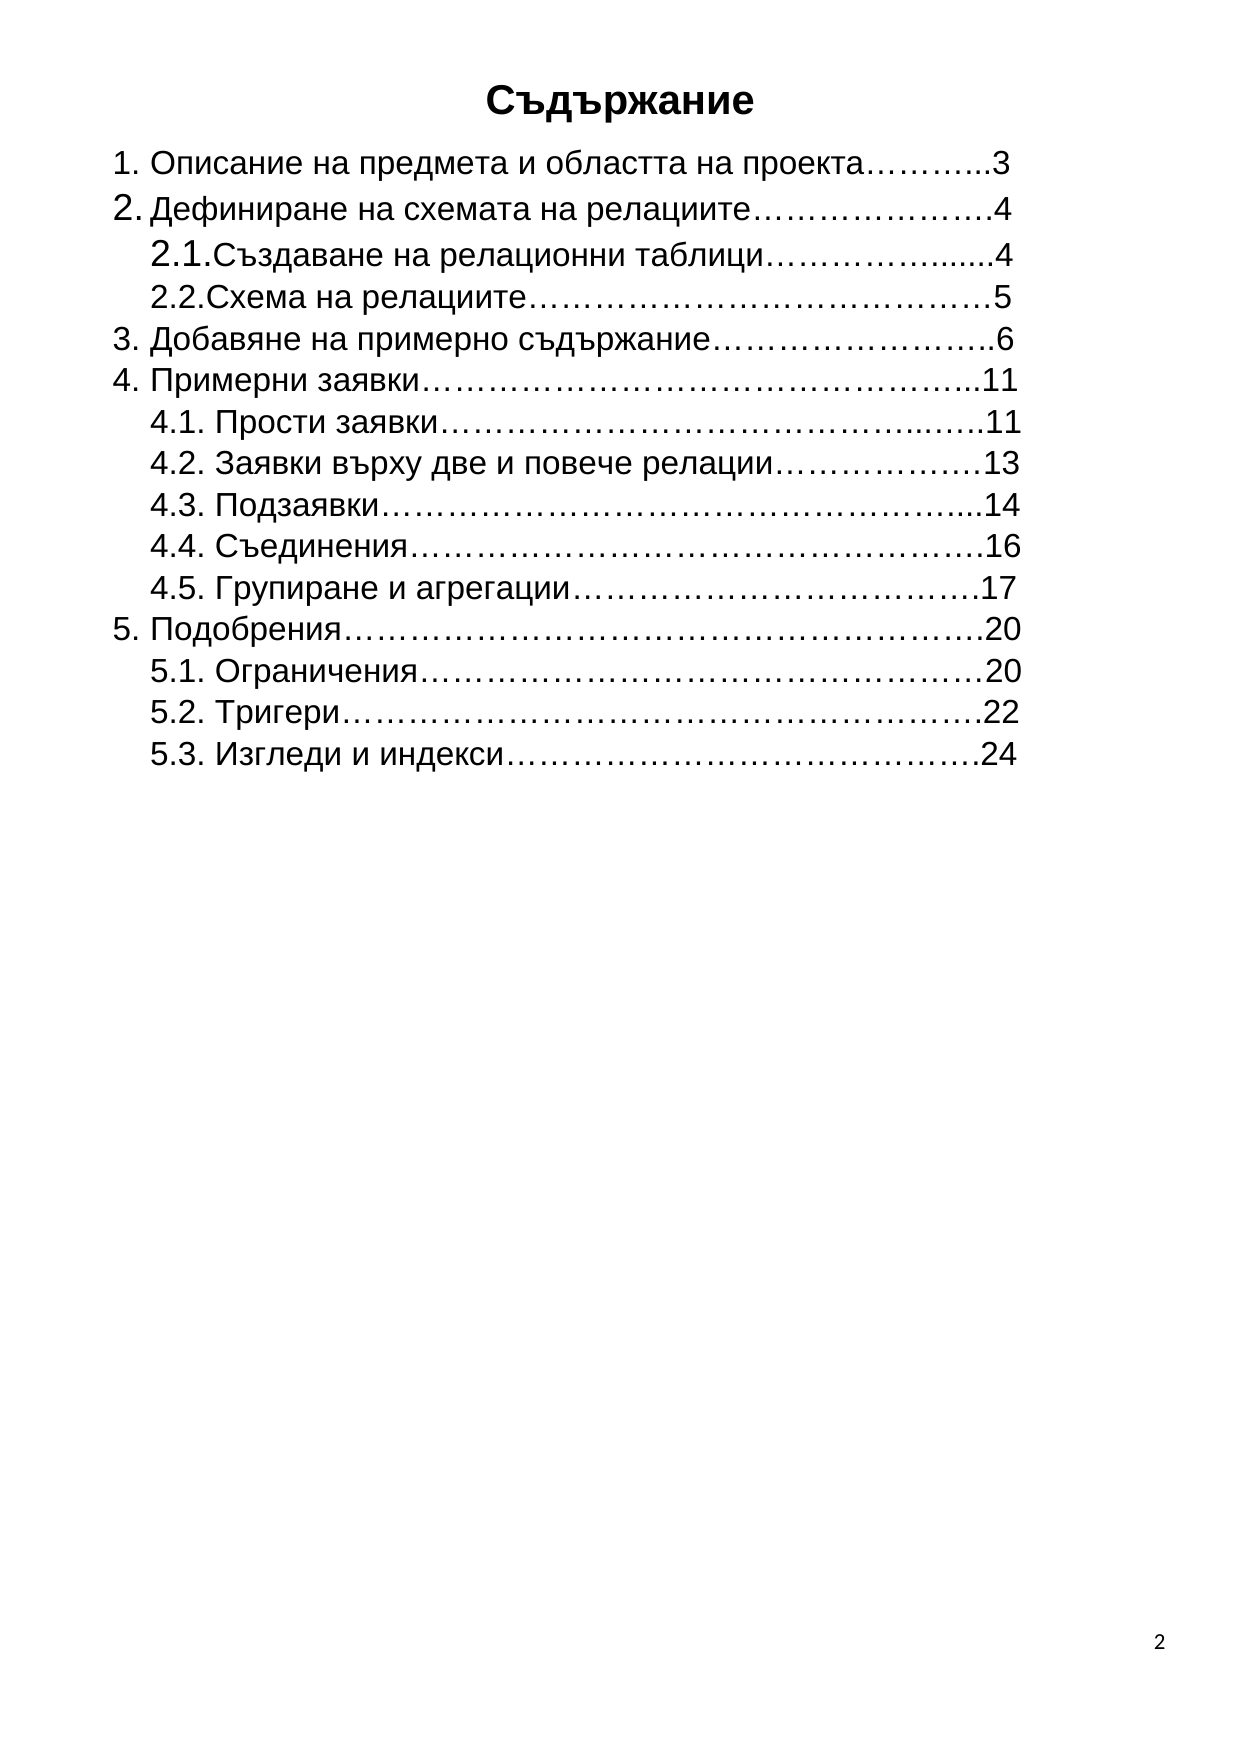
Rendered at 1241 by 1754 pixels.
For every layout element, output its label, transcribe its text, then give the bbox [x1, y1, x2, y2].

list Дефиниране на схемата на релациите………………….4 [112, 185, 1165, 228]
text Съдържание [75, 75, 1165, 123]
list Примерни заявки…………………………………………...11 4.1. Прости заявки……………………………………...…..11 4.2. Заявки върху две и повече релации…………….…13 4.3. Подзаявки……………………………………………....14 4.4. Съединения…………………………………………….16 4.5. Групиране и агрегации……………………………….17 [112, 360, 1165, 606]
list Описание на предмета и областта на проекта………...3 [112, 143, 1165, 182]
list Подобрения………………………………………………….20 5.1. Ограничения……………………………………………20 5.2. Тригери………………………………………………….22 5.3. Изгледи и индекси…………………………………….24 [112, 609, 1165, 802]
list 2.1.Създаване на релационни таблици…………….......4 2.2.Схема на релациите……………………………………5 [150, 231, 1165, 316]
list Добавяне на примерно съдържание……………………..6 [112, 319, 1165, 357]
